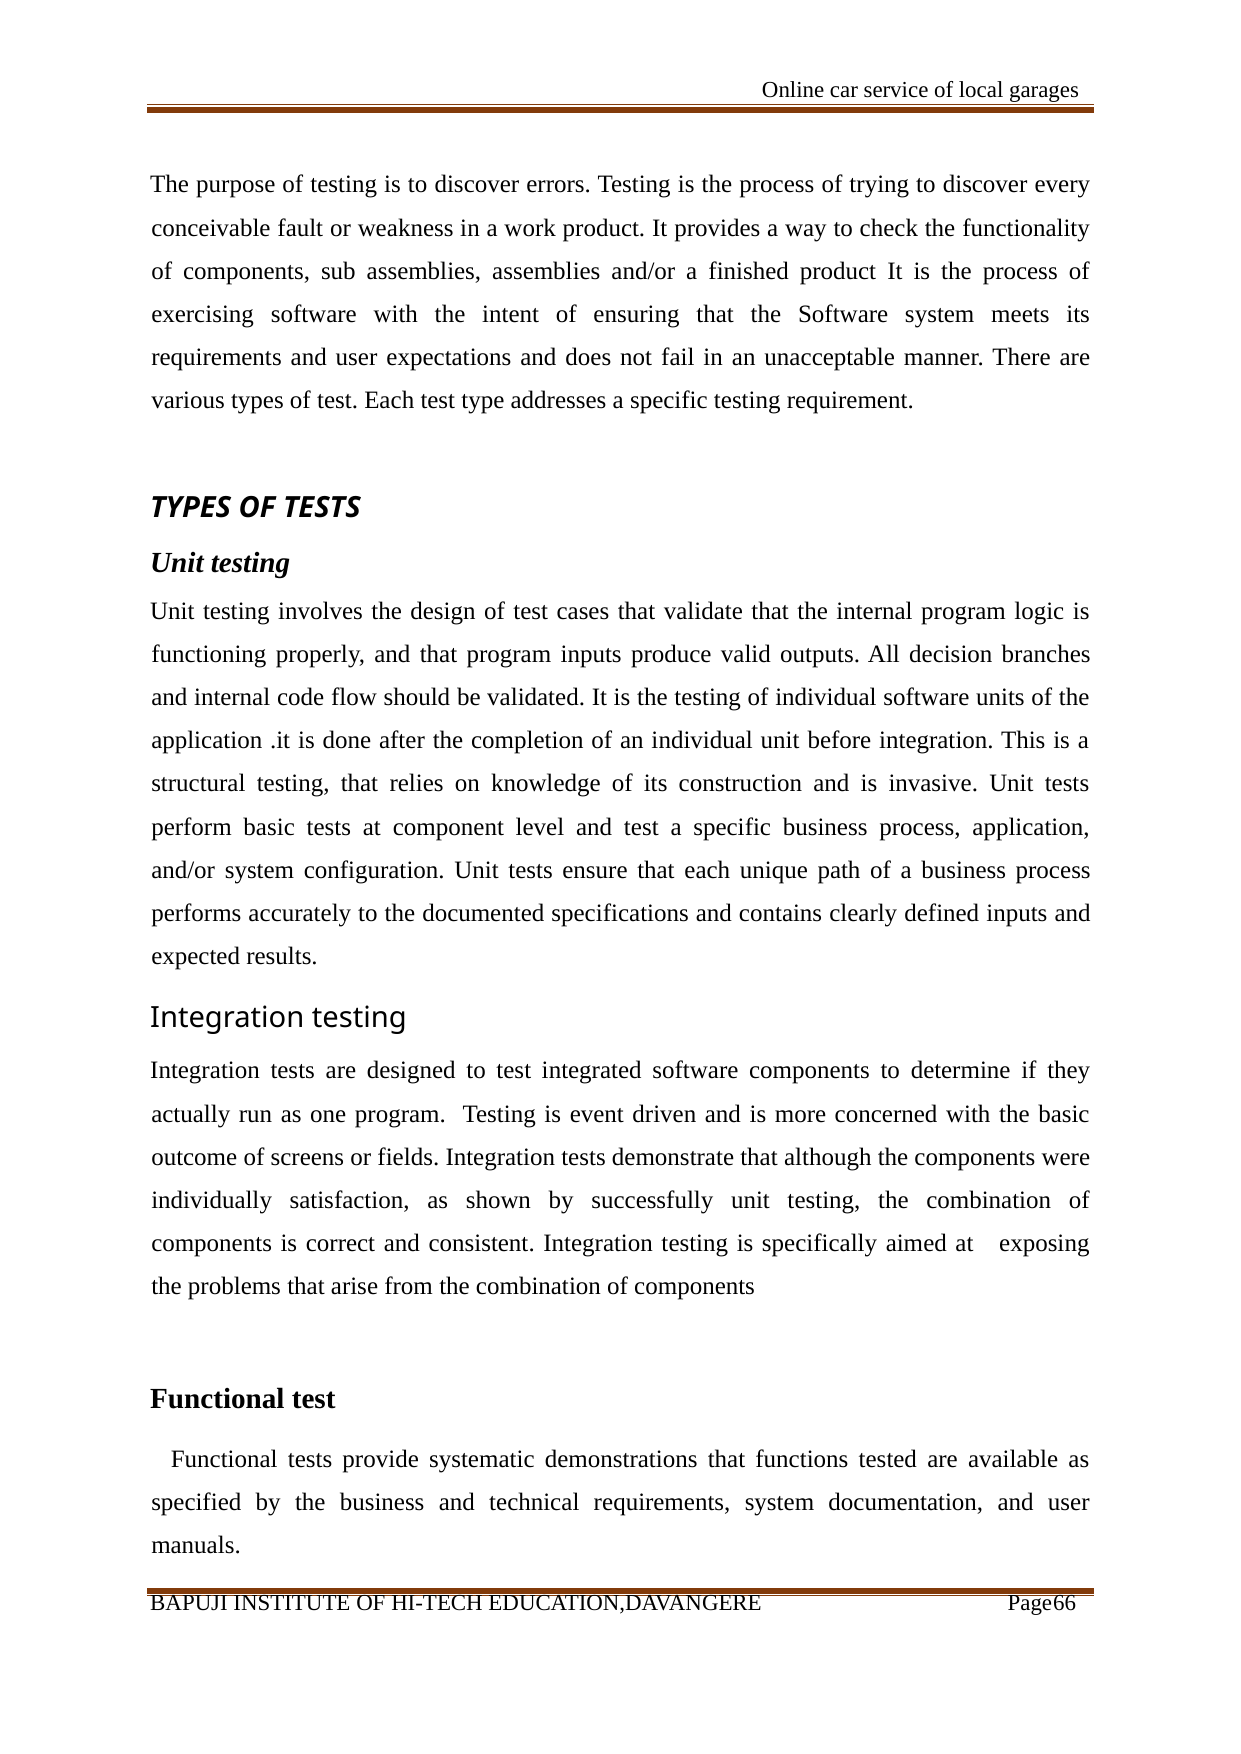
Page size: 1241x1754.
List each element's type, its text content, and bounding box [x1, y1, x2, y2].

text Functional test [150, 1382, 1091, 1415]
subtitle Unit testing [150, 546, 1091, 579]
subtitle Integration testing [150, 996, 1091, 1036]
text The purpose of testing is to discover errors. Testing is the process of trying to discover every conceivable fault or weakness in a work product. It provides a way to check the functionality of components, sub assemblies, assemblies and/or a finished product It is the process of exercising software with the intent of ensuring that the Software system meets its requirements and user expectations and does not fail in an unacceptable manner. There are various types of test. Each test type addresses a specific testing requirement. [150, 169, 1091, 414]
subtitle TYPES OF TESTS [150, 486, 1091, 526]
text Integration tests are designed to test integrated software components to determine if they actually run as one program. Testing is event driven and is more concerned with the basic outcome of screens or fields. Integration tests demonstrate that although the components were individually satisfaction, as shown by successfully unit testing, the combination of components is correct and consistent. Integration testing is specifically aimed at exposing the problems that arise from the combination of components [150, 1056, 1091, 1300]
text Functional tests provide systematic demonstrations that functions tested are available as specified by the business and technical requirements, system documentation, and user manuals. [150, 1444, 1091, 1559]
text Unit testing involves the design of test cases that validate that the internal program logic is functioning properly, and that program inputs produce valid outputs. All decision branches and internal code flow should be validated. It is the testing of individual software units of the application .it is done after the completion of an individual unit before integration. This is a structural testing, that relies on knowledge of its construction and is invasive. Unit tests perform basic tests at component level and test a specific business process, application, and/or system configuration. Unit tests ensure that each unique path of a business process performs accurately to the documented specifications and contains clearly defined inputs and expected results. [150, 596, 1091, 970]
